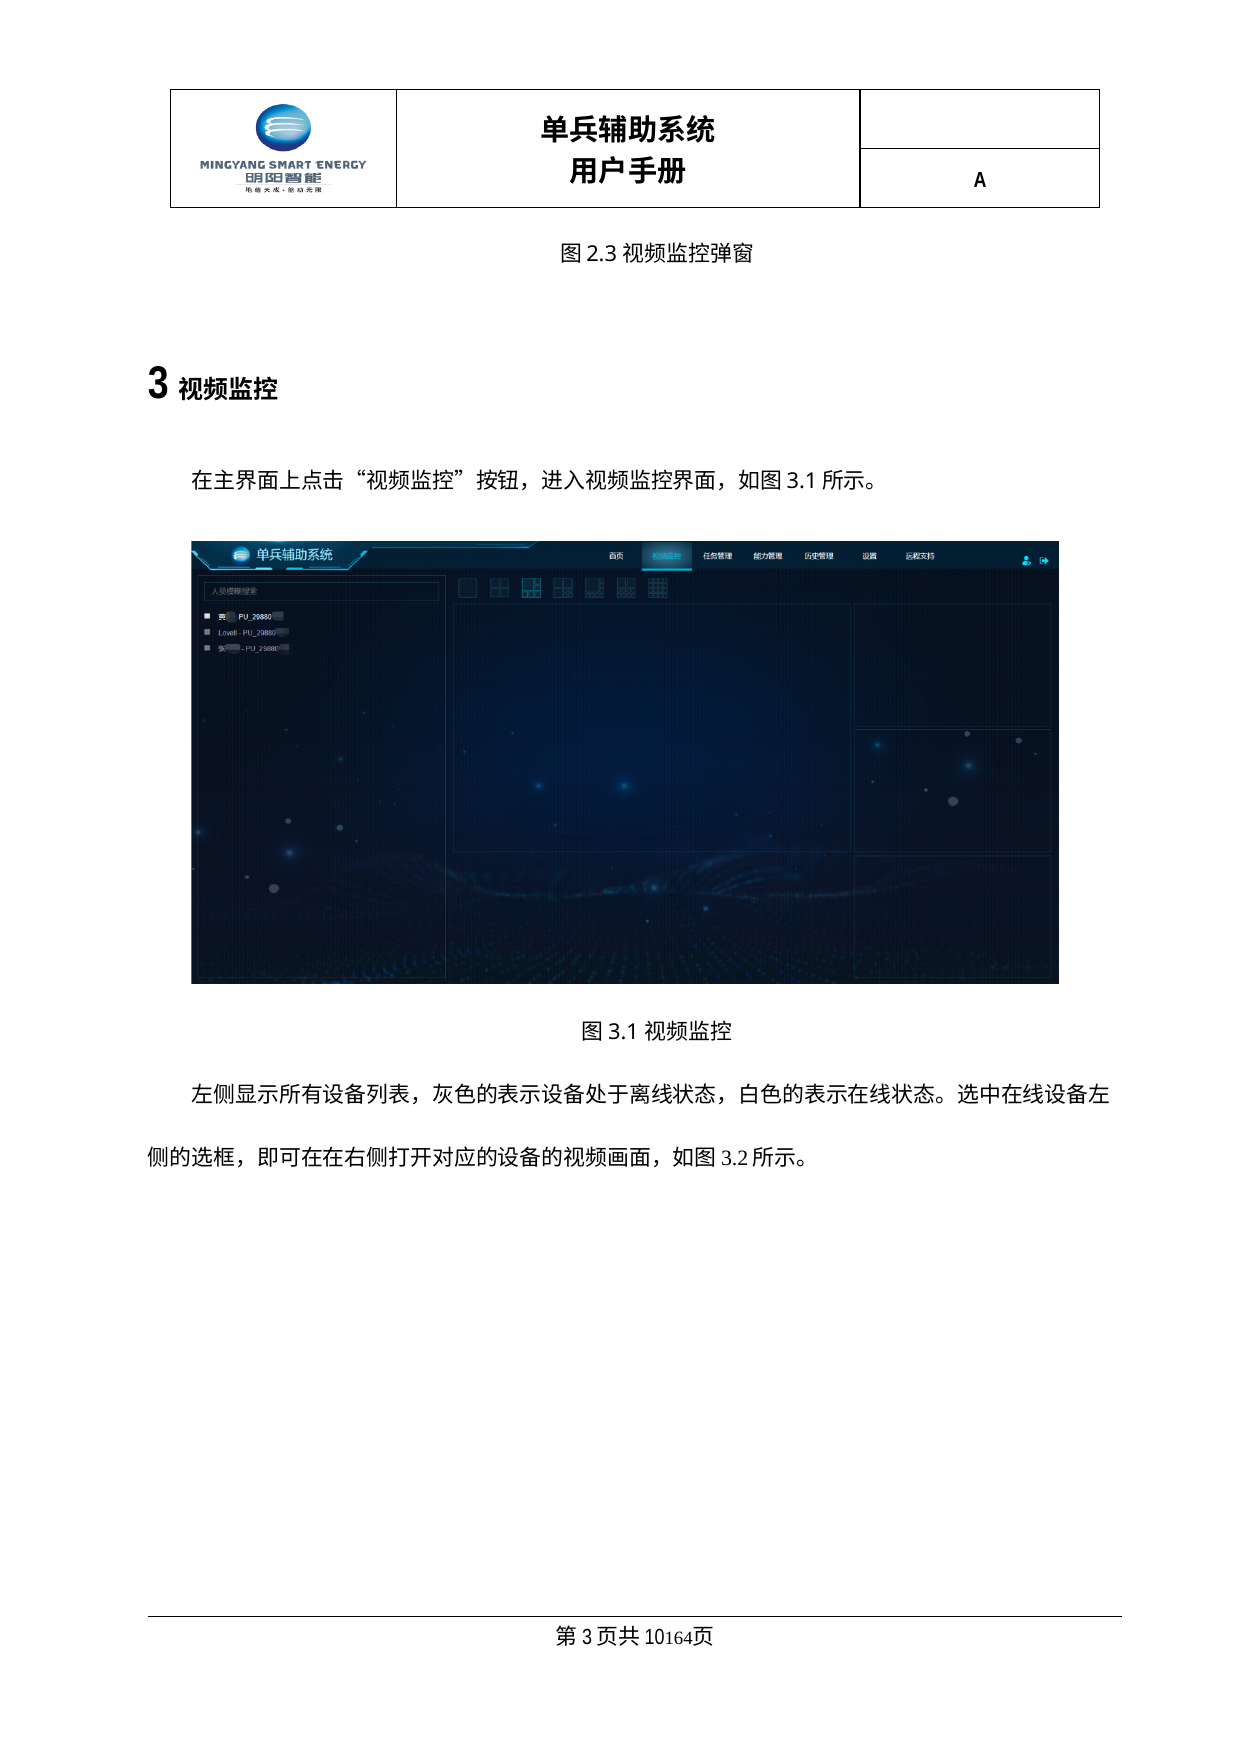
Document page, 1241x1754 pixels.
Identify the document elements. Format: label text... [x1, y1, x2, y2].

text 在主界面上点击“视频监控”按钮，进入视频监控界面，如图3.1所示。 [148, 448, 1122, 511]
picture [198, 103, 369, 193]
text 图2.3 视频监控弹窗 [148, 221, 1122, 283]
text 图3.1 视频监控 [148, 998, 1122, 1061]
text 左侧显示所有设备列表，灰色的表示设备处于离线状态，白色的表示在线状态。选中在线设备左侧的选框，即可在在右侧打开对应的设备的视频画面，如图3.2所示。 [148, 1061, 1122, 1187]
subtitle 3视频监控 [148, 350, 1122, 413]
picture [191, 541, 1059, 984]
